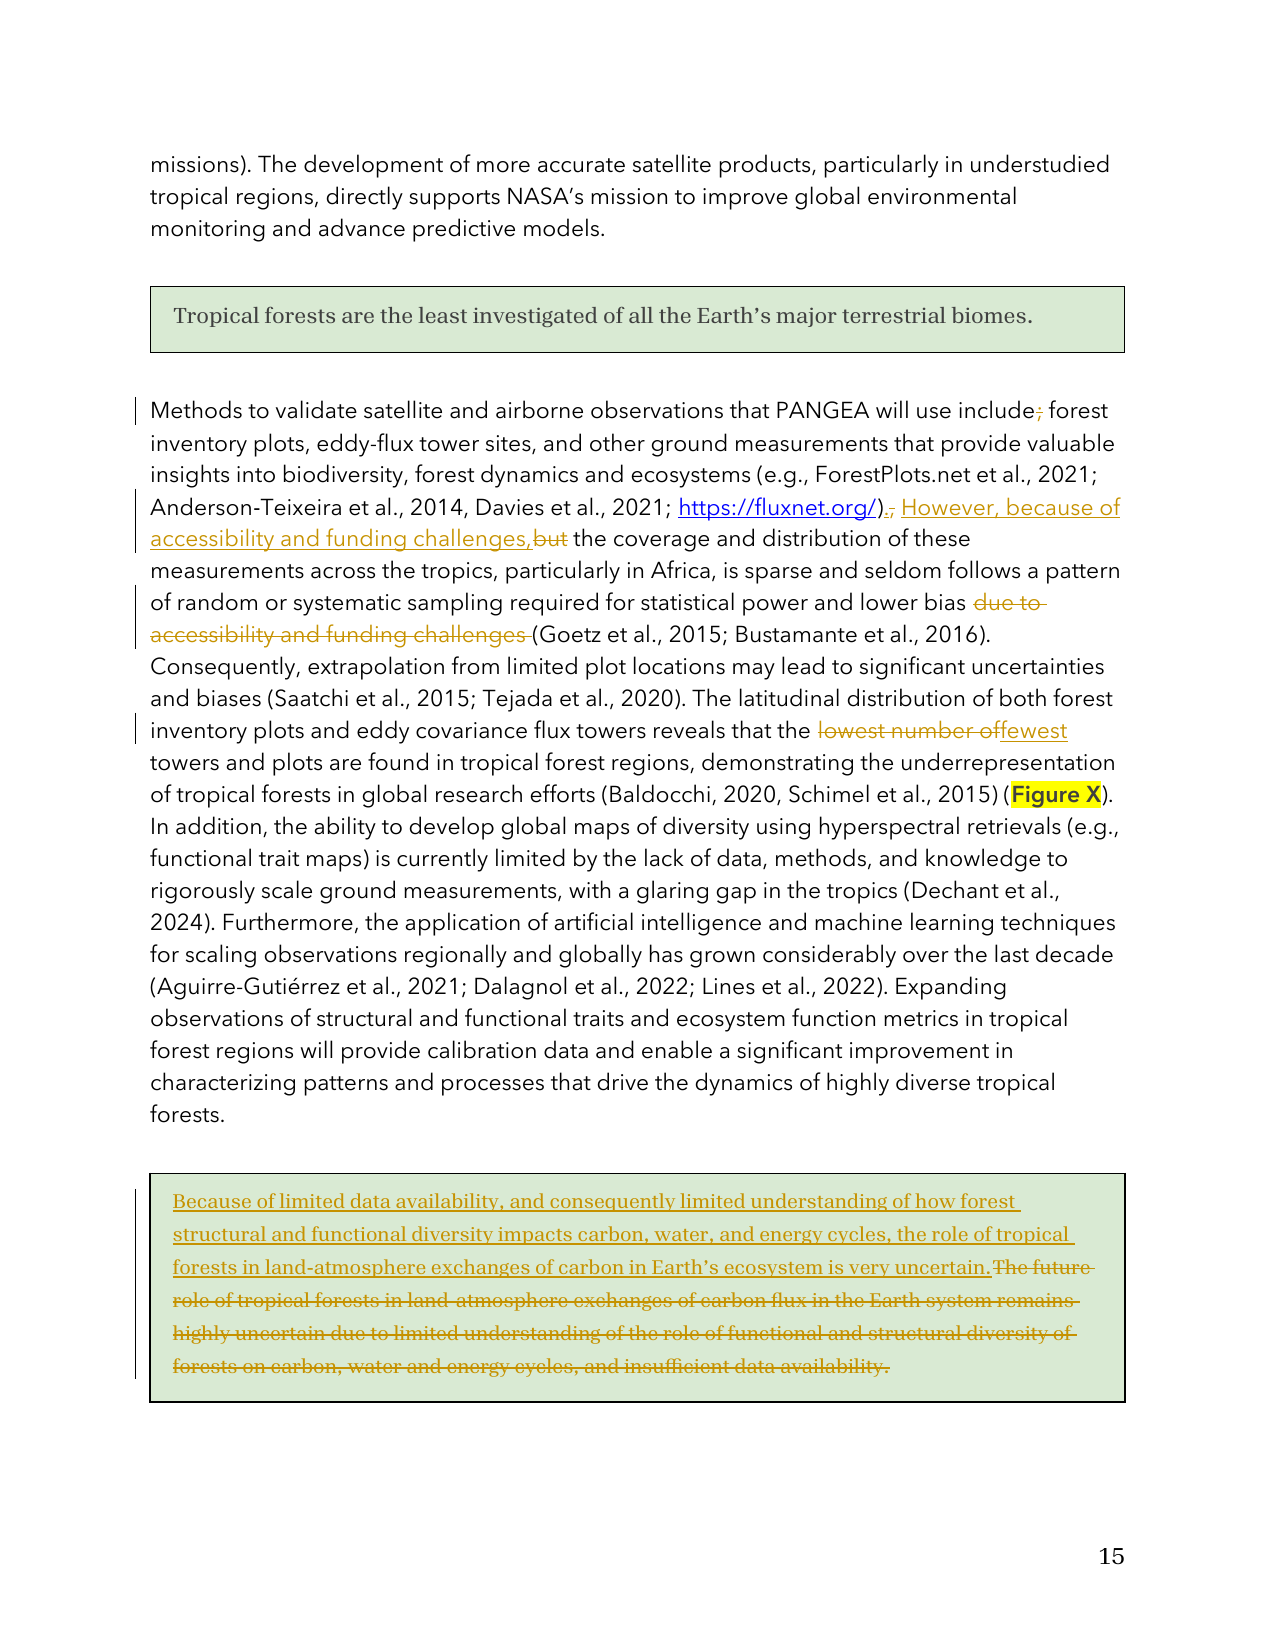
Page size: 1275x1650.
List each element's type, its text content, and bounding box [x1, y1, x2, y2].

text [150, 150, 1125, 242]
table_header Tropical forests are the least investigated of all the Earth’s major terrestrial biomes. [151, 287, 1124, 352]
table_header [151, 1174, 1124, 1401]
text Methods to validate satellite and airborne observations that PANGEA will use include forest inventory plots, eddy-flux tower sites, and other ground measurements that provide valuable insights into biodiversity, forest dynamics and ecosystems (e.g., ForestPlots.net et al., 2021; Anderson‐Teixeira et al., 2014, Davies et al., 2021; https://fluxnet.org/) the coverage and distribution of these measurements across the tropics, particularly in Africa, is sparse and seldom follows a pattern of random or systematic sampling required for statistical power and lower bias (Goetz et al., 2015; Bustamante et al., 2016). Consequently, extrapolation from limited plot locations may lead to significant uncertainties and biases (Saatchi et al., 2015; Tejada et al., 2020). The latitudinal distribution of both forest inventory plots and eddy covariance flux towers reveals that the towers and plots are found in tropical forest regions, demonstrating the underrepresentation of tropical forests in global research efforts (Baldocchi, 2020, Schimel et al., 2015) (Figure X). In addition, the ability to develop global maps of diversity using hyperspectral retrievals (e.g., functional trait maps) is currently limited by the lack of data, methods, and knowledge to rigorously scale ground measurements, with a glaring gap in the tropics (Dechant et al., 2024). Furthermore, the application of artificial intelligence and machine learning techniques for scaling observations regionally and globally has grown considerably over the last decade (Aguirre-Gutiérrez et al., 2021; Dalagnol et al., 2022; Lines et al., 2022). Expanding observations of structural and functional traits and ecosystem function metrics in tropical forest regions will provide calibration data and enable a significant improvement in characterizing patterns and processes that drive the dynamics of highly diverse tropical forests. [150, 397, 1125, 1128]
